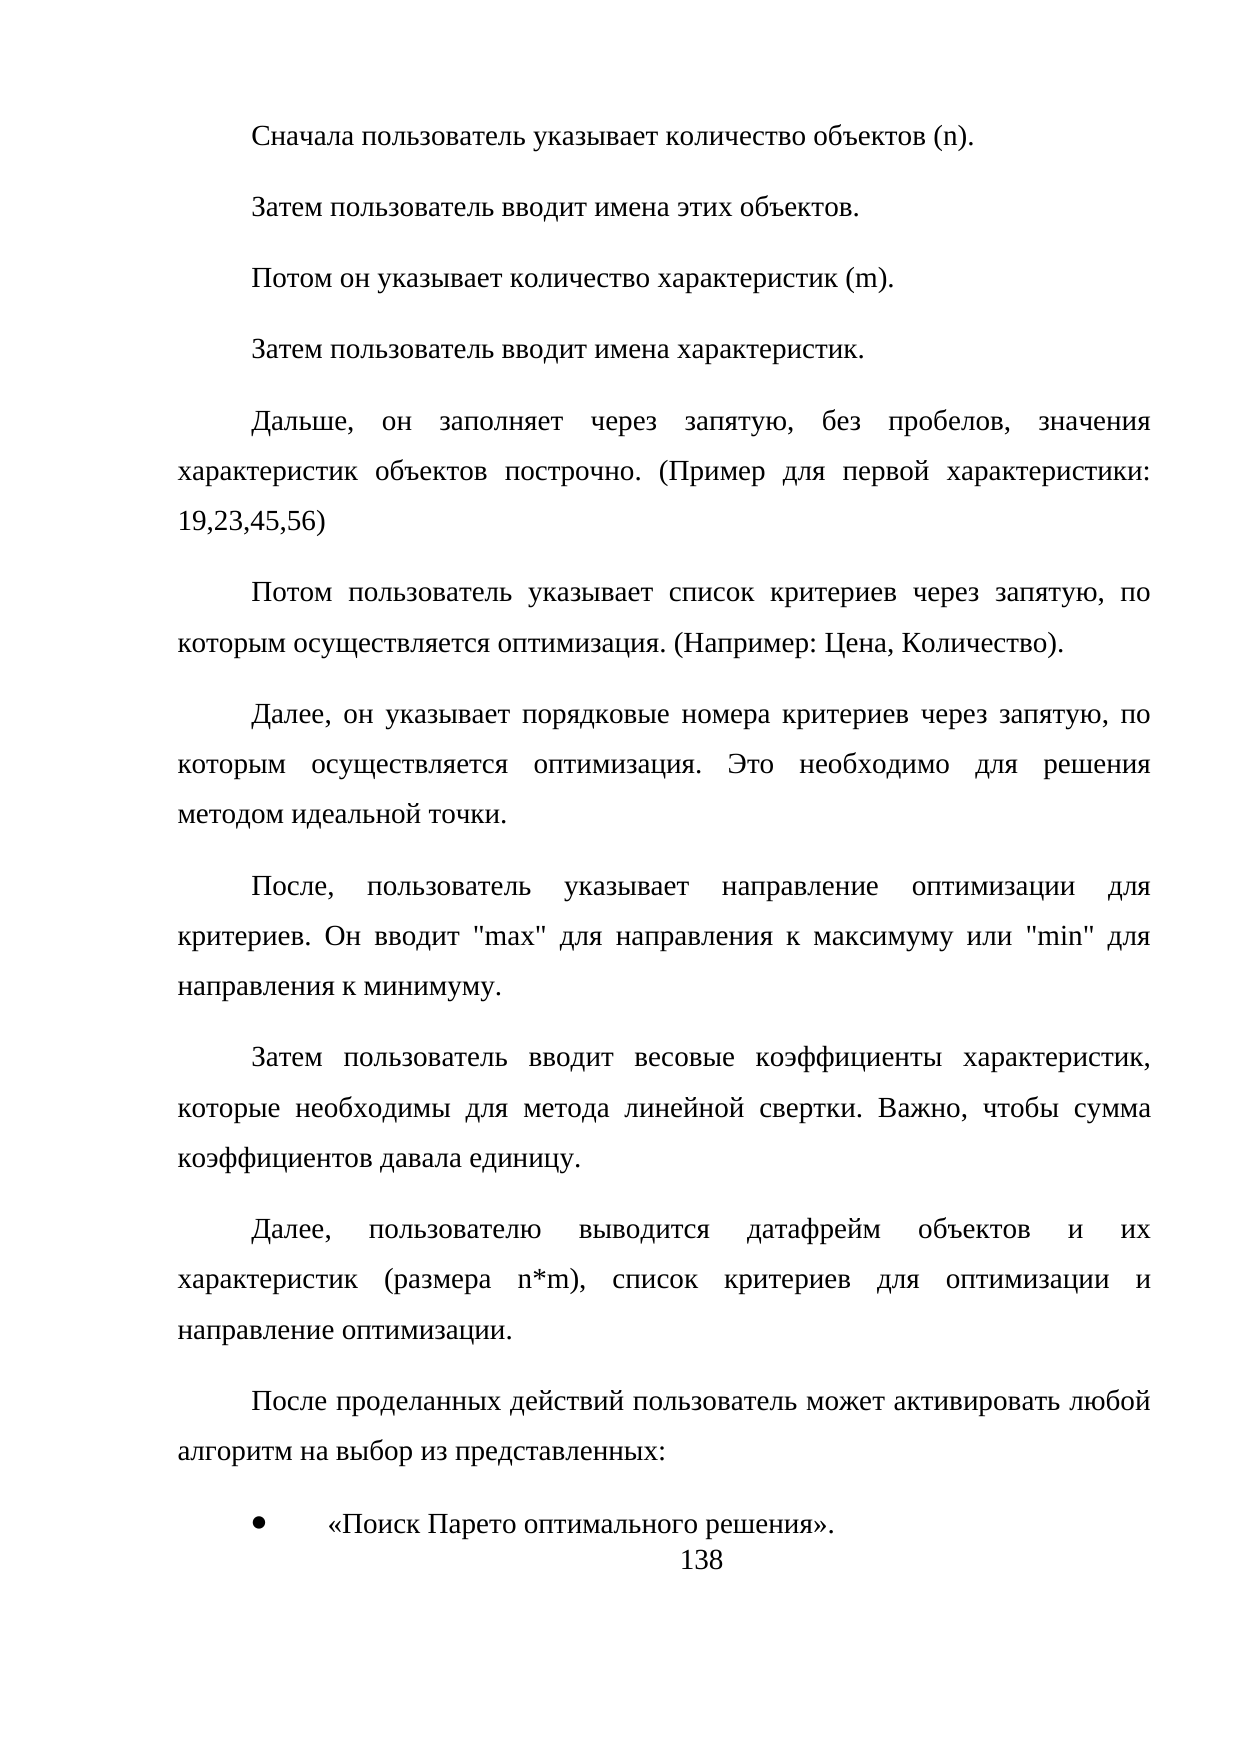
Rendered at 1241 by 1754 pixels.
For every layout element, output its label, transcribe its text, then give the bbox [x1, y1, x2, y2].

text Дальше, он заполняет через запятую, без пробелов, значения характеристик объектов построчно. (Пример для первой характеристики: 19,23,45,56) [177, 403, 1152, 537]
text Затем пользователь вводит весовые коэффициенты характеристик, которые необходимы для метода линейной свертки. Важно, чтобы сумма коэффициентов давала единицу. [177, 1039, 1152, 1174]
text Потом пользователь указывает список критериев через запятую, по которым осуществляется оптимизация. (Например: Цена, Количество). [177, 574, 1152, 658]
text ⦁ «Поиск Парето оптимального решения». [177, 1504, 1152, 1540]
text Затем пользователь вводит имена характеристик. [177, 332, 1152, 365]
text Затем пользователь вводит имена этих объектов. [177, 189, 1152, 223]
text После проделанных действий пользователь может активировать любой алгоритм на выбор из представленных: [177, 1383, 1152, 1467]
text Далее, он указывает порядковые номера критериев через запятую, по которым осуществляется оптимизация. Это необходимо для решения методом идеальной точки. [177, 696, 1152, 830]
text Далее, пользователю выводится датафрейм объектов и их характеристик (размера n*m), список критериев для оптимизации и направление оптимизации. [177, 1211, 1152, 1345]
text Потом он указывает количество характеристик (m). [177, 260, 1152, 294]
text После, пользователь указывает направление оптимизации для критериев. Он вводит "max" для направления к максимуму или "min" для направления к минимуму. [177, 868, 1152, 1002]
text Сначала пользователь указывает количество объектов (n). [177, 118, 1152, 152]
